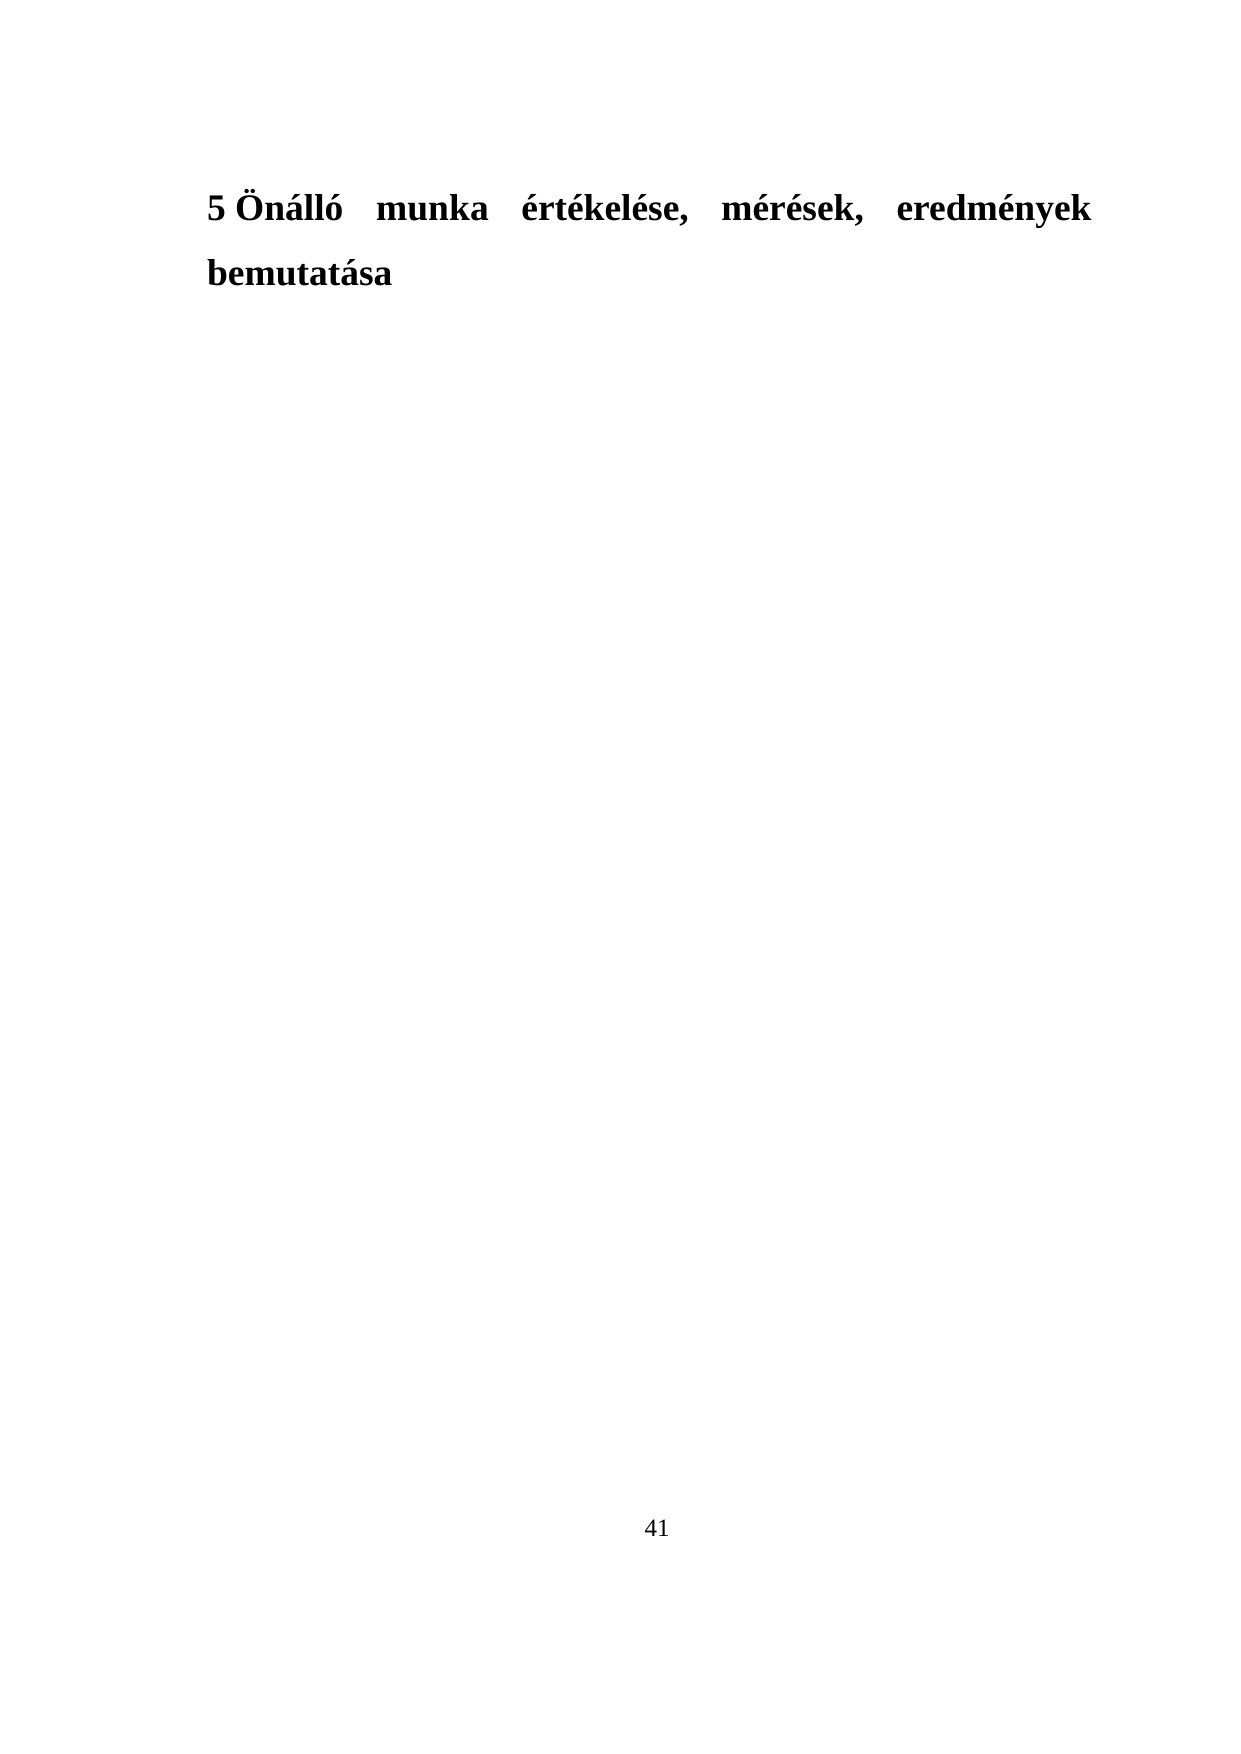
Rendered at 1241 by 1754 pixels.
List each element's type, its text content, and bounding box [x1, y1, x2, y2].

subtitle Önálló munka értékelése, mérések, eredmények bemutatása [207, 185, 1092, 293]
